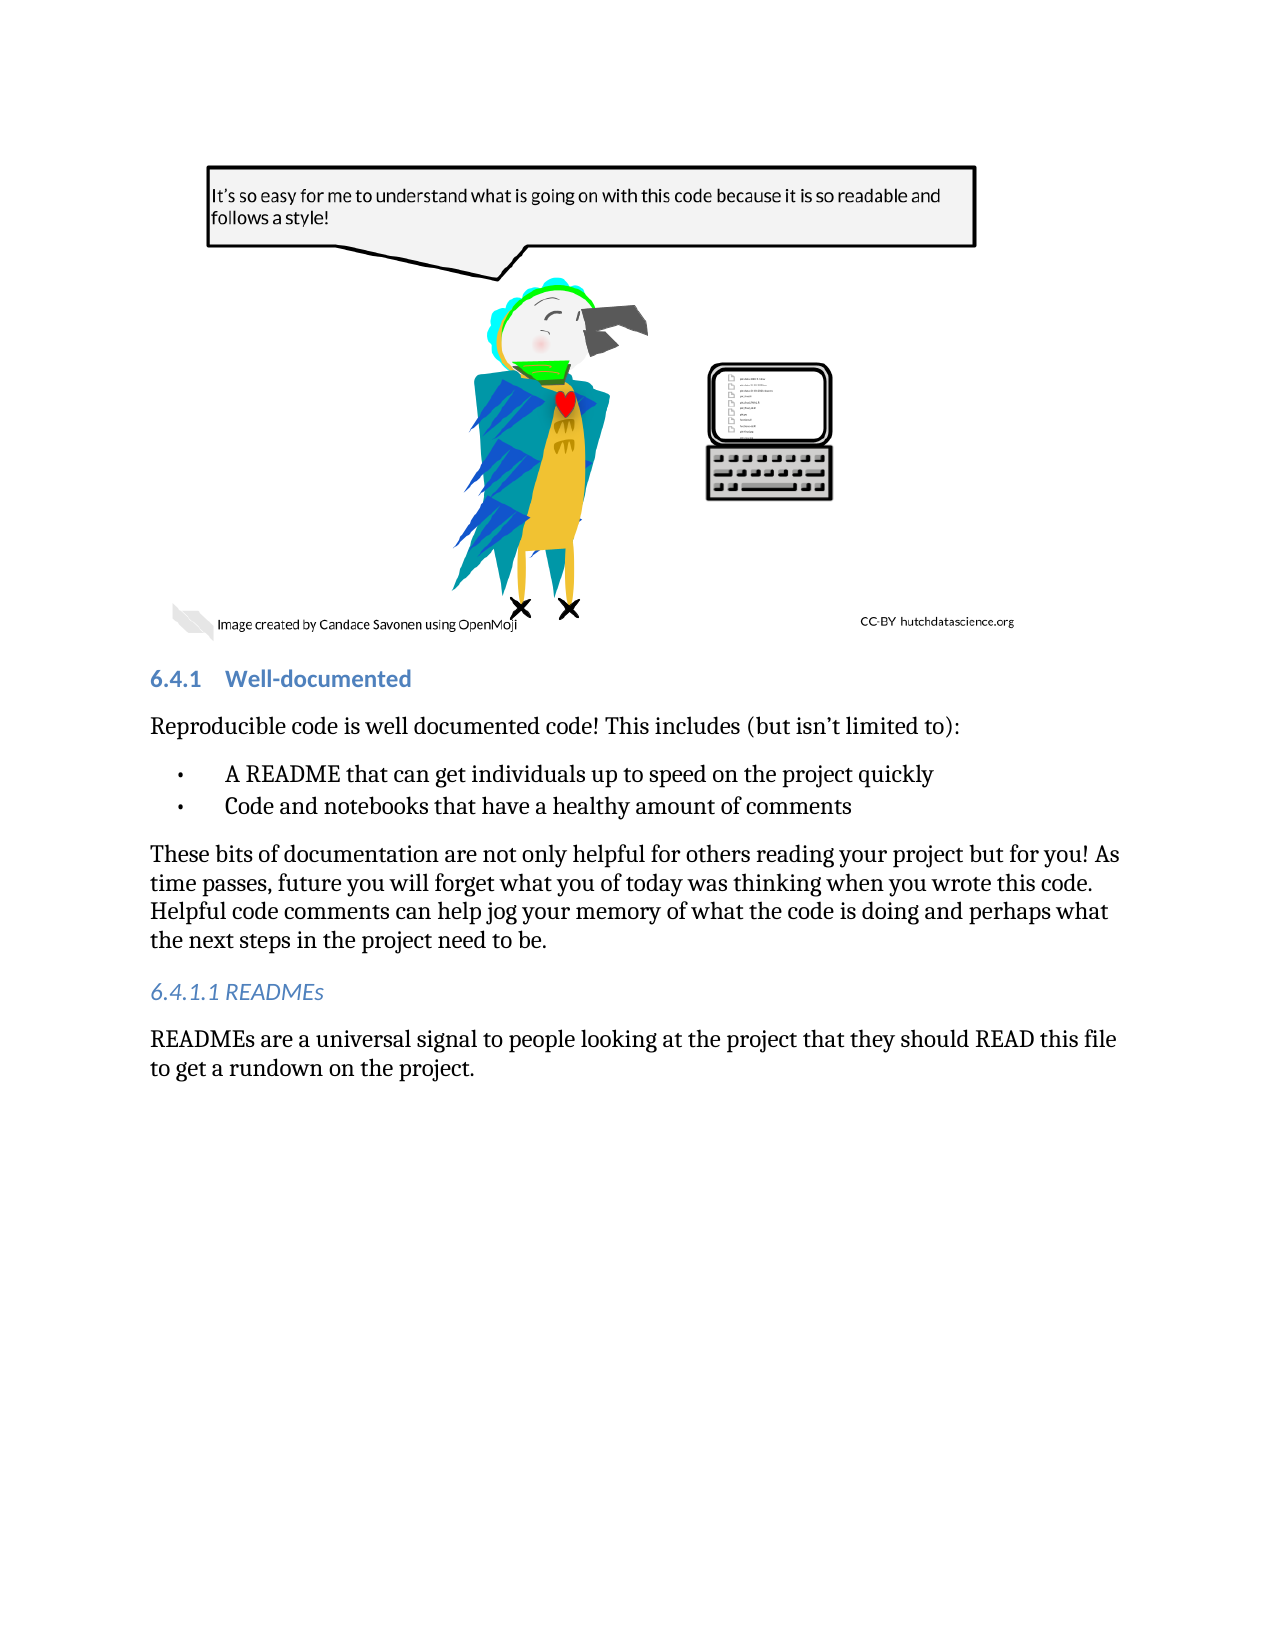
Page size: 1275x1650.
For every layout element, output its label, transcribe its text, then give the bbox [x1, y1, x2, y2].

list A README that can get individuals up to speed on the project quickly [175, 760, 1125, 788]
list Code and notebooks that have a healthy amount of comments [175, 792, 1125, 821]
picture [168, 150, 1044, 643]
text These bits of documentation are not only helpful for others reading your project but for you! As time passes, future you will forget what you of today was thinking when you wrote this code. Helpful code comments can help jog your memory of what the code is doing and perhaps what the next steps in the project need to be. [150, 840, 1125, 955]
text Reproducible code is well documented code! This includes (but isn’t limited to): [150, 712, 1125, 741]
subtitle 6.4.1.1 READMEs [150, 976, 1125, 1006]
text READMEs are a universal signal to people looking at the project that they should READ this file to get a rundown on the project. [150, 1025, 1125, 1082]
subtitle 6.4.1 Well-documented [150, 663, 1125, 693]
